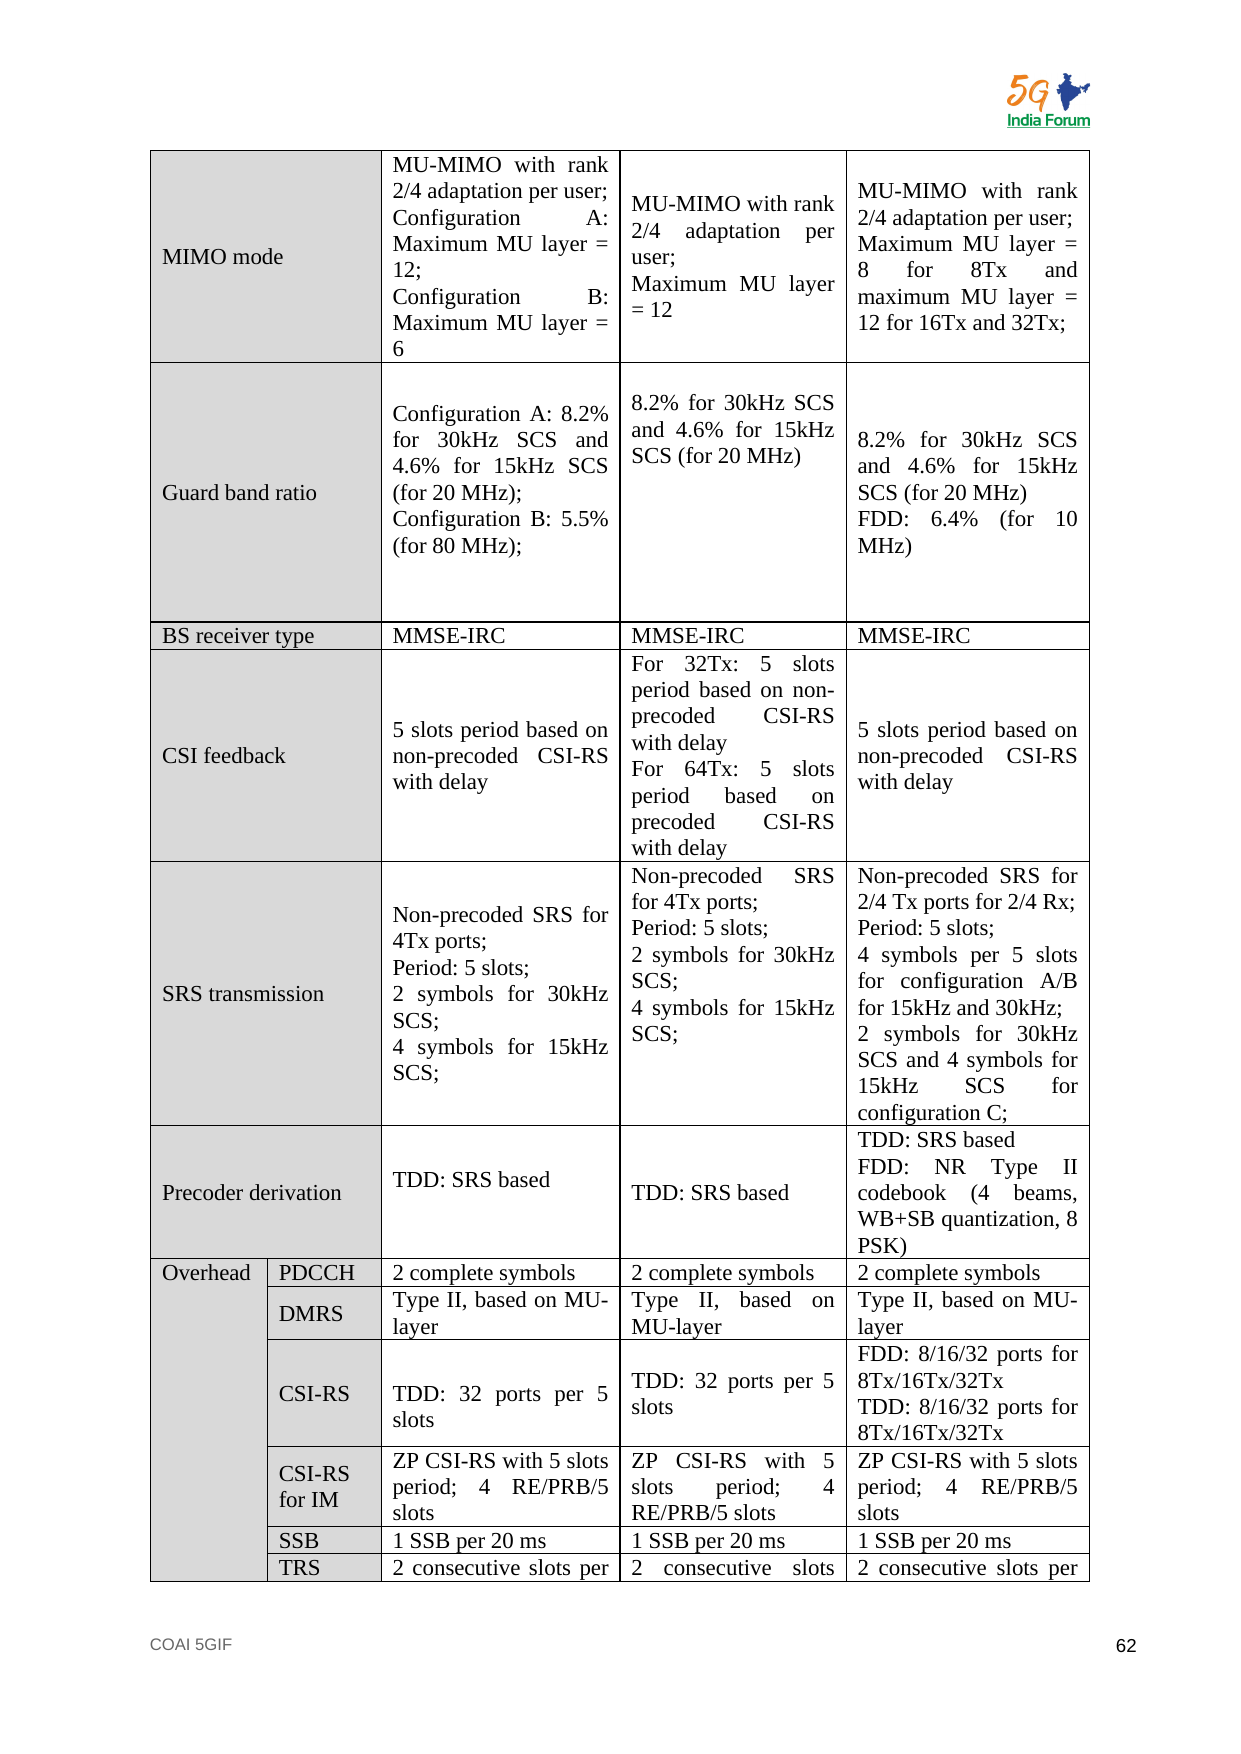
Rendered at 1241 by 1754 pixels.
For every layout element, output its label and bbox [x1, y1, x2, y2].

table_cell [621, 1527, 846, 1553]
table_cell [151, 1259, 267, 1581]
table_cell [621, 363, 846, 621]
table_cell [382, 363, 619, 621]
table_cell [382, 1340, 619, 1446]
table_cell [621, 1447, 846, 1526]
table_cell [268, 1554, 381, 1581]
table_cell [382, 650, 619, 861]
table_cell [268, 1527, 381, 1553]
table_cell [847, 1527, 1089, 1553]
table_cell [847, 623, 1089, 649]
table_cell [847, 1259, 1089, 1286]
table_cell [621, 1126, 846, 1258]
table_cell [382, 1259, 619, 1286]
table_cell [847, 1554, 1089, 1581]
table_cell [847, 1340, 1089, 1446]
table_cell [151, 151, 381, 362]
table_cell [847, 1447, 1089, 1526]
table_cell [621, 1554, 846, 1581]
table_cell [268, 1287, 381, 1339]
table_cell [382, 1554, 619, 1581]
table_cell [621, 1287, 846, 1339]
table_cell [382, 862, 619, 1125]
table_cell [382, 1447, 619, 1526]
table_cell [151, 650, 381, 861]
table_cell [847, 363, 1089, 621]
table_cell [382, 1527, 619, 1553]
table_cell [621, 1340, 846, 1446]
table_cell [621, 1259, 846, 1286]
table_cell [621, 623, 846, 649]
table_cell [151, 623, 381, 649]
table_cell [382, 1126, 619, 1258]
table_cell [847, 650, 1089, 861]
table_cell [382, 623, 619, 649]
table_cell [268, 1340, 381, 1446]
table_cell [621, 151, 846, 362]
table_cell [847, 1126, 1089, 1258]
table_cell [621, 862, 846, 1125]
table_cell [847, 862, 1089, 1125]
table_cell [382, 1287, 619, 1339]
picture [1007, 73, 1091, 128]
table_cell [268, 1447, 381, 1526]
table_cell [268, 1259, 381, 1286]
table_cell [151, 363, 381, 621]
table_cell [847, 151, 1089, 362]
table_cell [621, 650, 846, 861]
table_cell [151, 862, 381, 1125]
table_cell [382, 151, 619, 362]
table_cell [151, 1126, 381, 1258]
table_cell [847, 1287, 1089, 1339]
